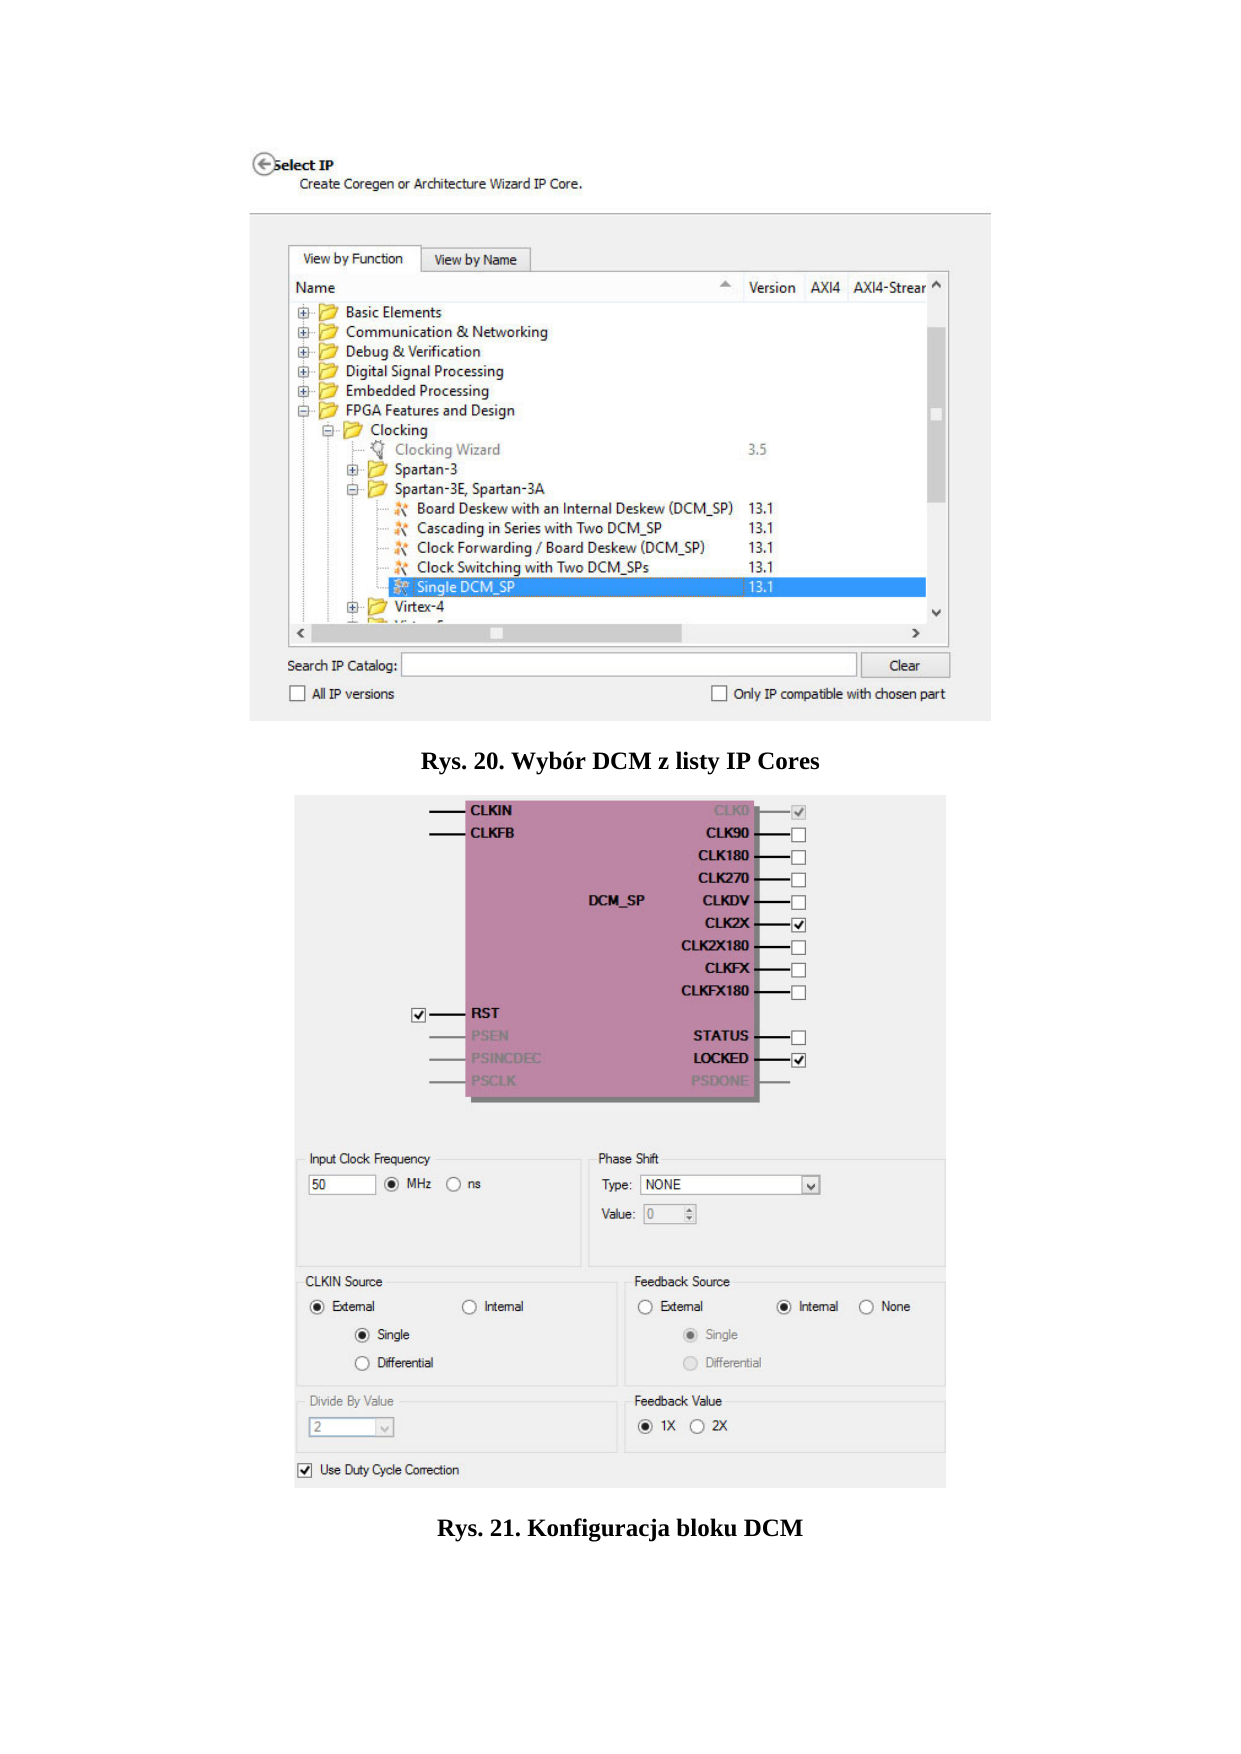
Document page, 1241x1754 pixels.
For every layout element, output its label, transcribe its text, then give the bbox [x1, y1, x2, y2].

text Rys. 21. Konfiguracja bloku DCM [118, 1513, 1122, 1542]
text Rys. 20. Wybór DCM z listy IP Cores [118, 746, 1122, 775]
picture [249, 147, 991, 721]
picture [294, 795, 947, 1488]
